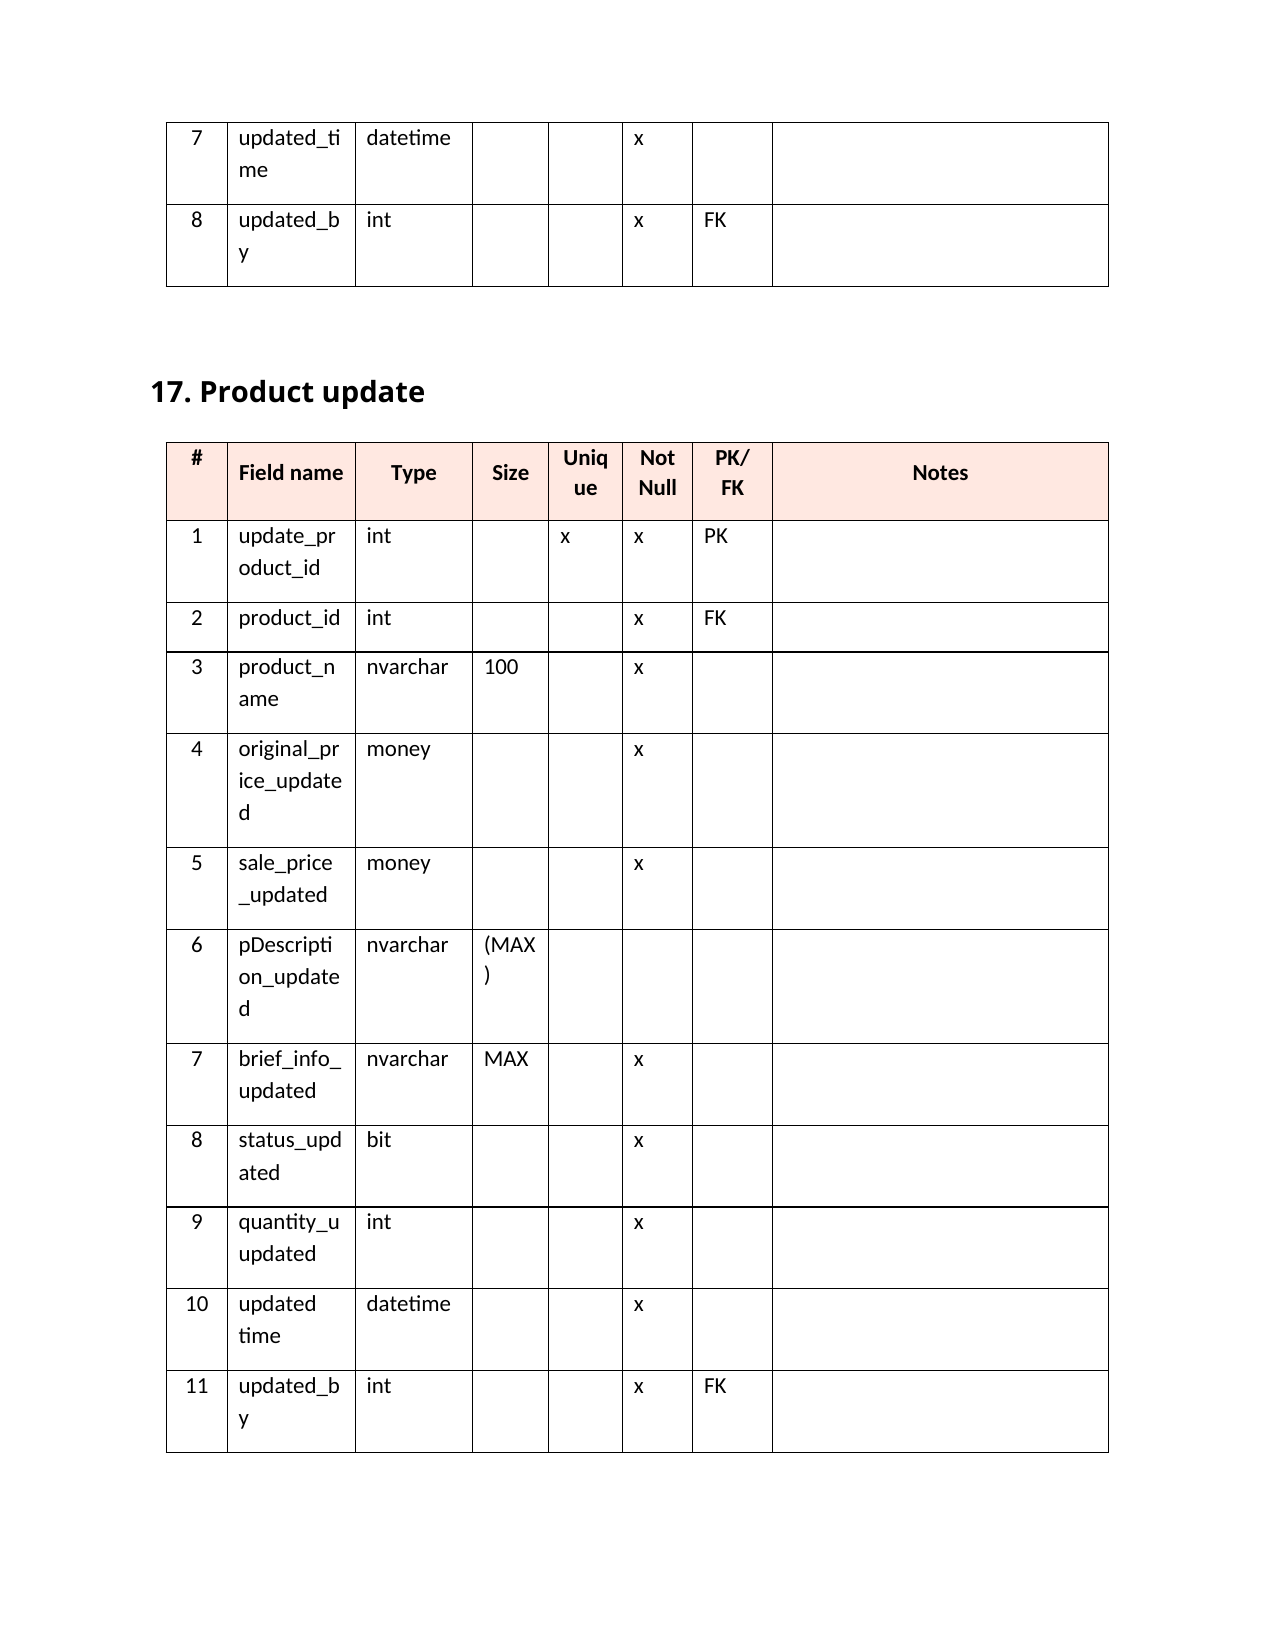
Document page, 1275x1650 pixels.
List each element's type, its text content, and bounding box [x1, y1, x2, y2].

table_cell [693, 653, 772, 733]
table_cell [473, 1126, 548, 1206]
table_cell original_price_updated [228, 734, 355, 847]
table_cell x [623, 205, 692, 286]
table_cell x [623, 1044, 692, 1124]
table_cell 6 [167, 930, 227, 1043]
table_cell x [623, 1289, 692, 1370]
table_cell [549, 1208, 622, 1288]
table_cell nvarchar [356, 930, 472, 1043]
table_cell MAX [473, 1044, 548, 1124]
table_cell [549, 848, 622, 929]
table_cell int [356, 205, 472, 286]
table_cell [623, 930, 692, 1043]
table_cell [473, 1371, 548, 1452]
table_cell 2 [167, 603, 227, 651]
table_cell updated_by [228, 205, 355, 286]
table_cell [773, 653, 1108, 733]
table_header Size [473, 443, 548, 520]
table_cell x [623, 521, 692, 602]
table_cell x [623, 1208, 692, 1288]
table_cell [773, 205, 1108, 286]
table_cell [473, 205, 548, 286]
table_cell [693, 1208, 772, 1288]
table_cell [473, 1208, 548, 1288]
table_cell money [356, 734, 472, 847]
table_cell 4 [167, 734, 227, 847]
table_cell [693, 1289, 772, 1370]
table_cell [693, 848, 772, 929]
table_cell [773, 603, 1108, 651]
table_cell [773, 1208, 1108, 1288]
table_cell [773, 1371, 1108, 1452]
table_cell [473, 521, 548, 602]
table_cell [773, 930, 1108, 1043]
table_cell update_product_id [228, 521, 355, 602]
table_cell [549, 603, 622, 651]
table_cell [473, 848, 548, 929]
table_header Not Null [623, 443, 692, 520]
table_cell [693, 930, 772, 1043]
table_cell 7 [167, 123, 227, 204]
table_cell [549, 123, 622, 204]
table_cell [773, 734, 1108, 847]
table_cell 5 [167, 848, 227, 929]
table_cell nvarchar [356, 1044, 472, 1124]
table_cell updated time [228, 1289, 355, 1370]
table_cell updated_time [228, 123, 355, 204]
table_cell pDescription_updated [228, 930, 355, 1043]
table_cell [549, 1044, 622, 1124]
table_cell [773, 123, 1108, 204]
table_cell int [356, 603, 472, 651]
table_header Unique [549, 443, 622, 520]
table_cell 10 [167, 1289, 227, 1370]
table_cell 11 [167, 1371, 227, 1452]
table_header Field name [228, 443, 355, 520]
table_cell [473, 123, 548, 204]
table_cell FK [693, 205, 772, 286]
table_cell x [623, 848, 692, 929]
table_cell [549, 653, 622, 733]
table_cell x [549, 521, 622, 602]
table_cell [693, 123, 772, 204]
table_cell [773, 1044, 1108, 1124]
table_cell FK [693, 603, 772, 651]
table_cell [549, 1371, 622, 1452]
table_cell [693, 734, 772, 847]
table_cell int [356, 1371, 472, 1452]
table_cell updated_by [228, 1371, 355, 1452]
subtitle 17. Product update [150, 371, 1125, 411]
table_cell product_id [228, 603, 355, 651]
table_cell x [623, 653, 692, 733]
table_cell 7 [167, 1044, 227, 1124]
table_cell x [623, 603, 692, 651]
table_cell [773, 521, 1108, 602]
table_cell [473, 1289, 548, 1370]
table_cell 100 [473, 653, 548, 733]
table_cell (MAX) [473, 930, 548, 1043]
table_cell brief_info_updated [228, 1044, 355, 1124]
table_cell [693, 1126, 772, 1206]
table_cell 3 [167, 653, 227, 733]
table_cell 8 [167, 205, 227, 286]
table_header Notes [773, 443, 1108, 520]
table_cell PK [693, 521, 772, 602]
table_cell nvarchar [356, 653, 472, 733]
table_cell [473, 734, 548, 847]
table_cell datetime [356, 123, 472, 204]
table_cell [773, 1289, 1108, 1370]
table_cell int [356, 521, 472, 602]
table_cell sale_price_updated [228, 848, 355, 929]
table_cell 8 [167, 1126, 227, 1206]
table_cell x [623, 1126, 692, 1206]
table_cell x [623, 734, 692, 847]
table_cell [693, 1044, 772, 1124]
table_cell quantity_uupdated [228, 1208, 355, 1288]
table_cell status_updated [228, 1126, 355, 1206]
table_cell [549, 1126, 622, 1206]
table_cell [773, 848, 1108, 929]
table_header # [167, 443, 227, 520]
table_cell x [623, 1371, 692, 1452]
table_cell FK [693, 1371, 772, 1452]
table_cell 1 [167, 521, 227, 602]
table_cell 9 [167, 1208, 227, 1288]
table_cell [473, 603, 548, 651]
table_cell product_name [228, 653, 355, 733]
table_cell x [623, 123, 692, 204]
table_cell bit [356, 1126, 472, 1206]
table_cell datetime [356, 1289, 472, 1370]
table_cell [549, 205, 622, 286]
table_cell [773, 1126, 1108, 1206]
table_cell money [356, 848, 472, 929]
table_header PK/FK [693, 443, 772, 520]
table_cell int [356, 1208, 472, 1288]
table_cell [549, 1289, 622, 1370]
table_cell [549, 734, 622, 847]
table_header Type [356, 443, 472, 520]
table_cell [549, 930, 622, 1043]
